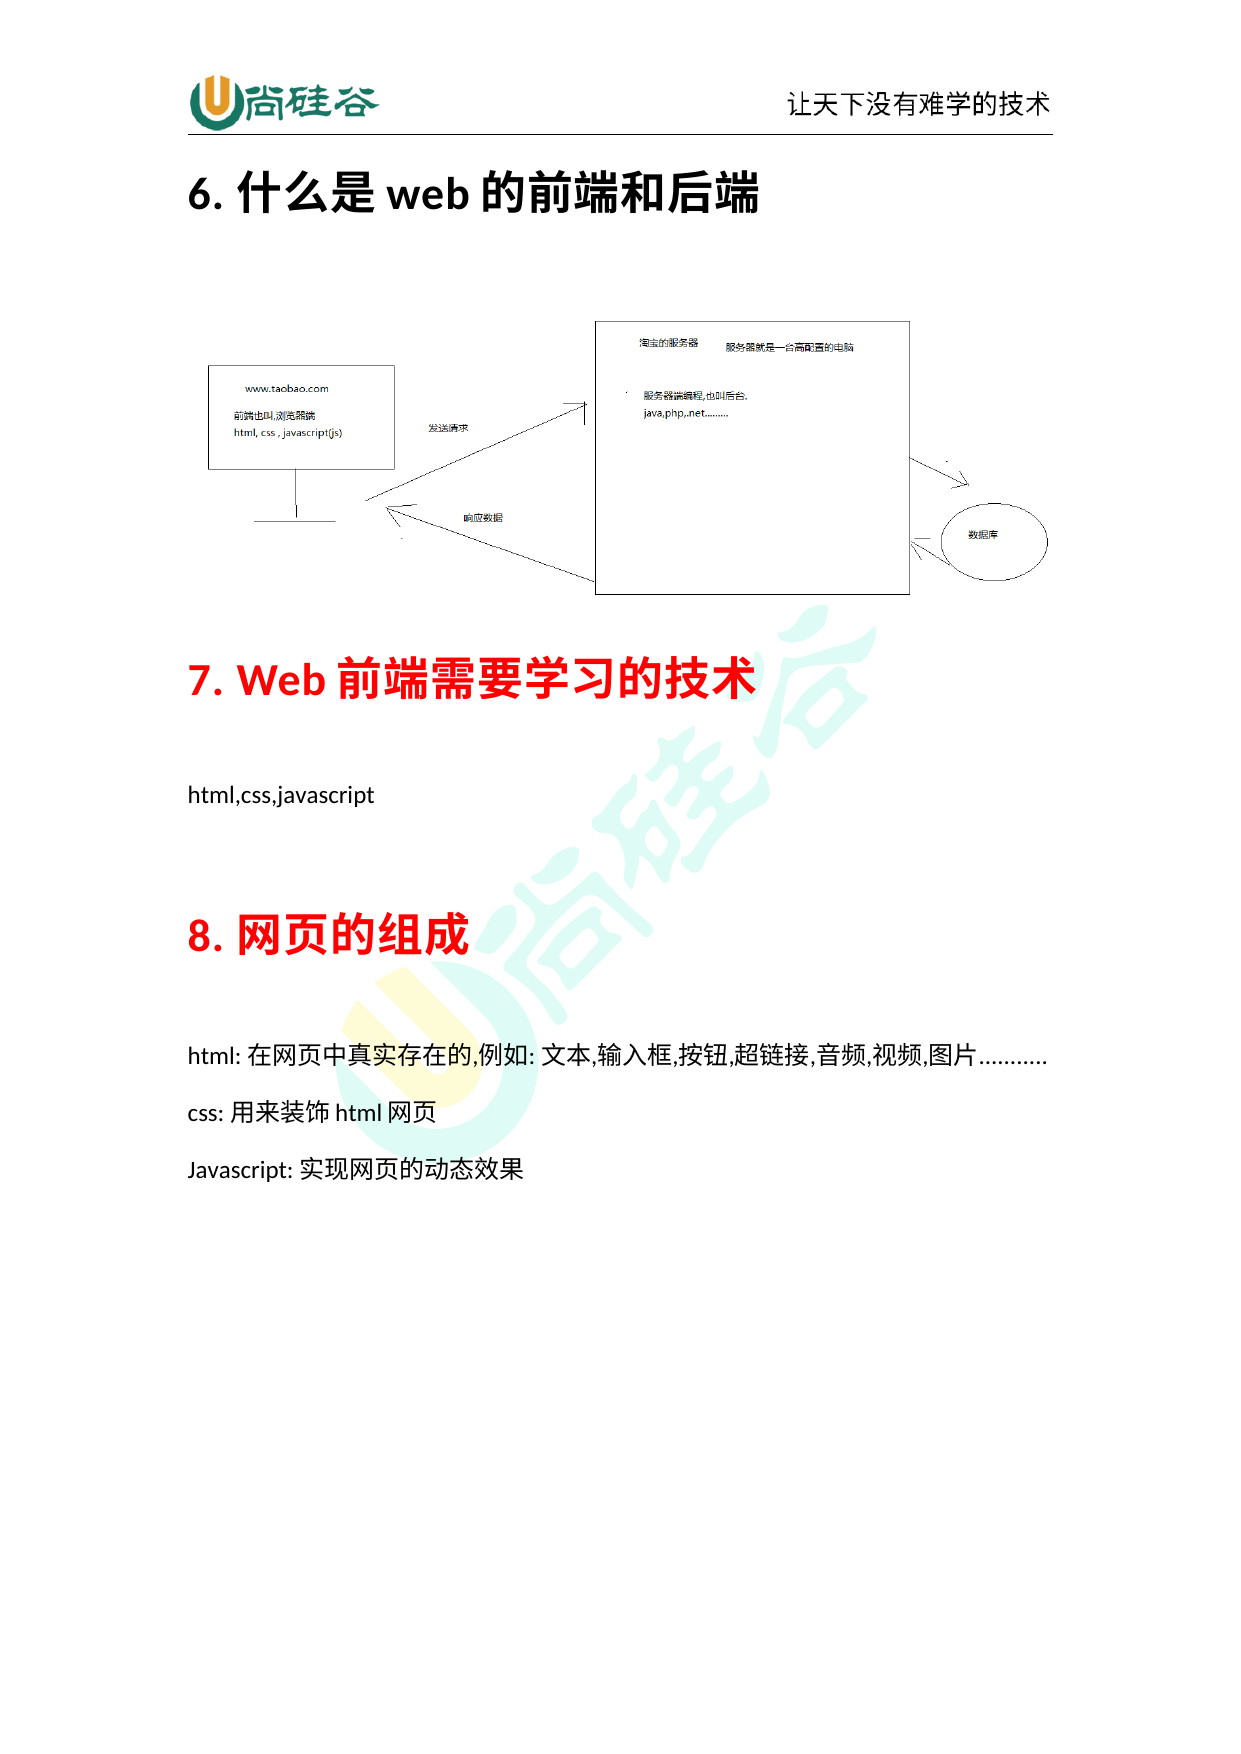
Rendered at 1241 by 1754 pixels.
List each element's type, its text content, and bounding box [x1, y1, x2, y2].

picture [187, 73, 1053, 132]
picture [187, 293, 1052, 605]
text html: 在网页中真实存在的,例如: 文本,输入框,按钮,超链接,音频,视频,图片........... [187, 1036, 1053, 1072]
subtitle Web前端需要学习的技术 [187, 642, 1053, 709]
text Javascript: 实现网页的动态效果 [187, 1150, 1053, 1186]
subtitle 网页的组成 [187, 899, 1053, 965]
text css: 用来装饰html网页 [187, 1093, 1053, 1129]
text html,css,javascript [187, 779, 1053, 810]
subtitle 什么是web的前端和后端 [187, 156, 1053, 222]
